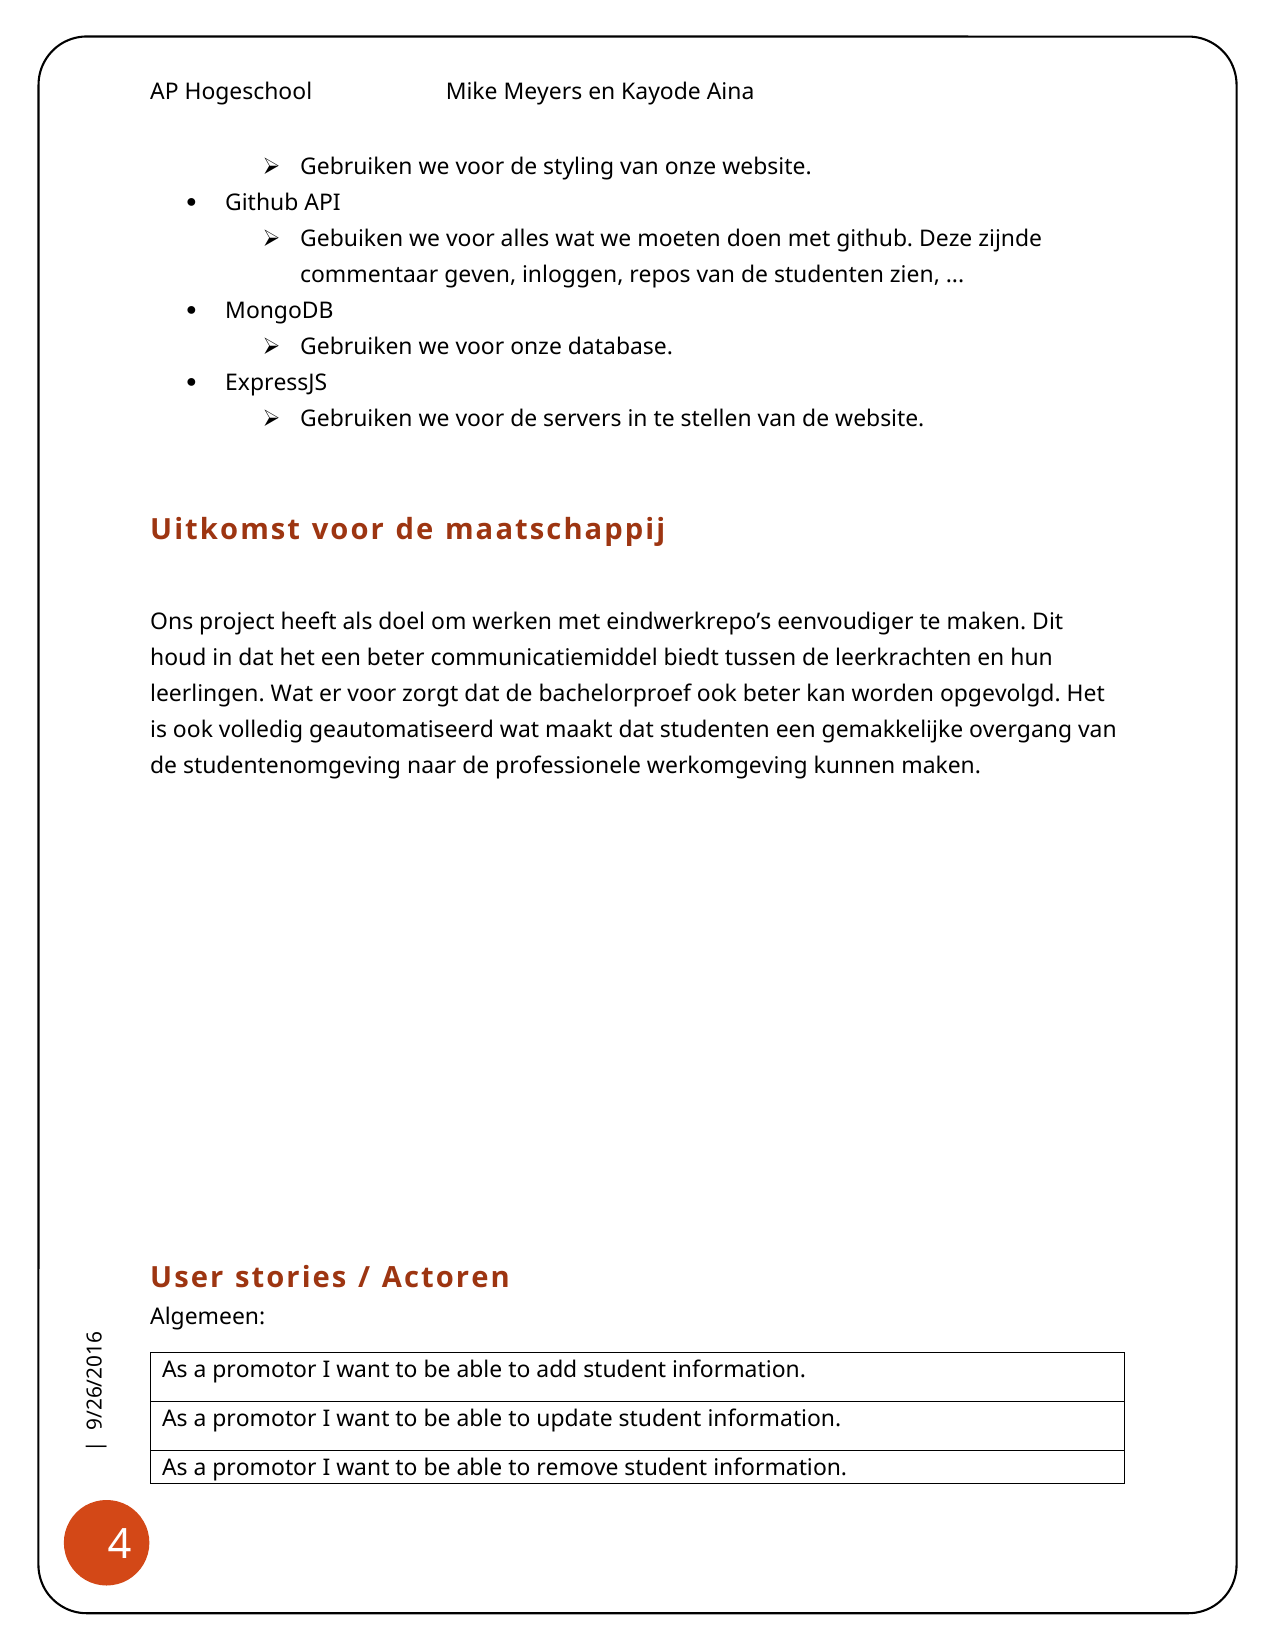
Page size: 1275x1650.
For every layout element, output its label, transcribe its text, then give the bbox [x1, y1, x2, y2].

subtitle Uitkomst voor de maatschappij [150, 469, 1125, 548]
list Gebruiken we voor de servers in te stellen van de website. [262, 402, 1125, 433]
list Gebuiken we voor alles wat we moeten doen met github. Deze zijnde commentaar geven, inloggen, repos van de studenten zien, ... [262, 222, 1125, 289]
list Github API [187, 186, 1125, 217]
text Algemeen: [150, 1300, 1125, 1331]
table_cell As a promotor I want to be able to remove student information. [151, 1451, 1124, 1483]
list Gebruiken we voor onze database. [262, 330, 1125, 361]
table_header As a promotor I want to be able to add student information. [151, 1353, 1124, 1401]
list Gebruiken we voor de styling van onze website. [262, 150, 1125, 181]
subtitle User stories / Actoren [150, 1256, 1125, 1296]
list MongoDB [187, 294, 1125, 325]
table_cell As a promotor I want to be able to update student information. [151, 1402, 1124, 1450]
text Ons project heeft als doel om werken met eindwerkrepo’s eenvoudiger te maken. Dit houd in dat het een beter communicatiemiddel biedt tussen de leerkrachten en hun leerlingen. Wat er voor zorgt dat de bachelorproef ook beter kan worden opgevolgd. Het is ook volledig geautomatiseerd wat maakt dat studenten een gemakkelijke overgang van de studentenomgeving naar de professionele werkomgeving kunnen maken. [150, 605, 1125, 780]
list ExpressJS [187, 366, 1125, 397]
